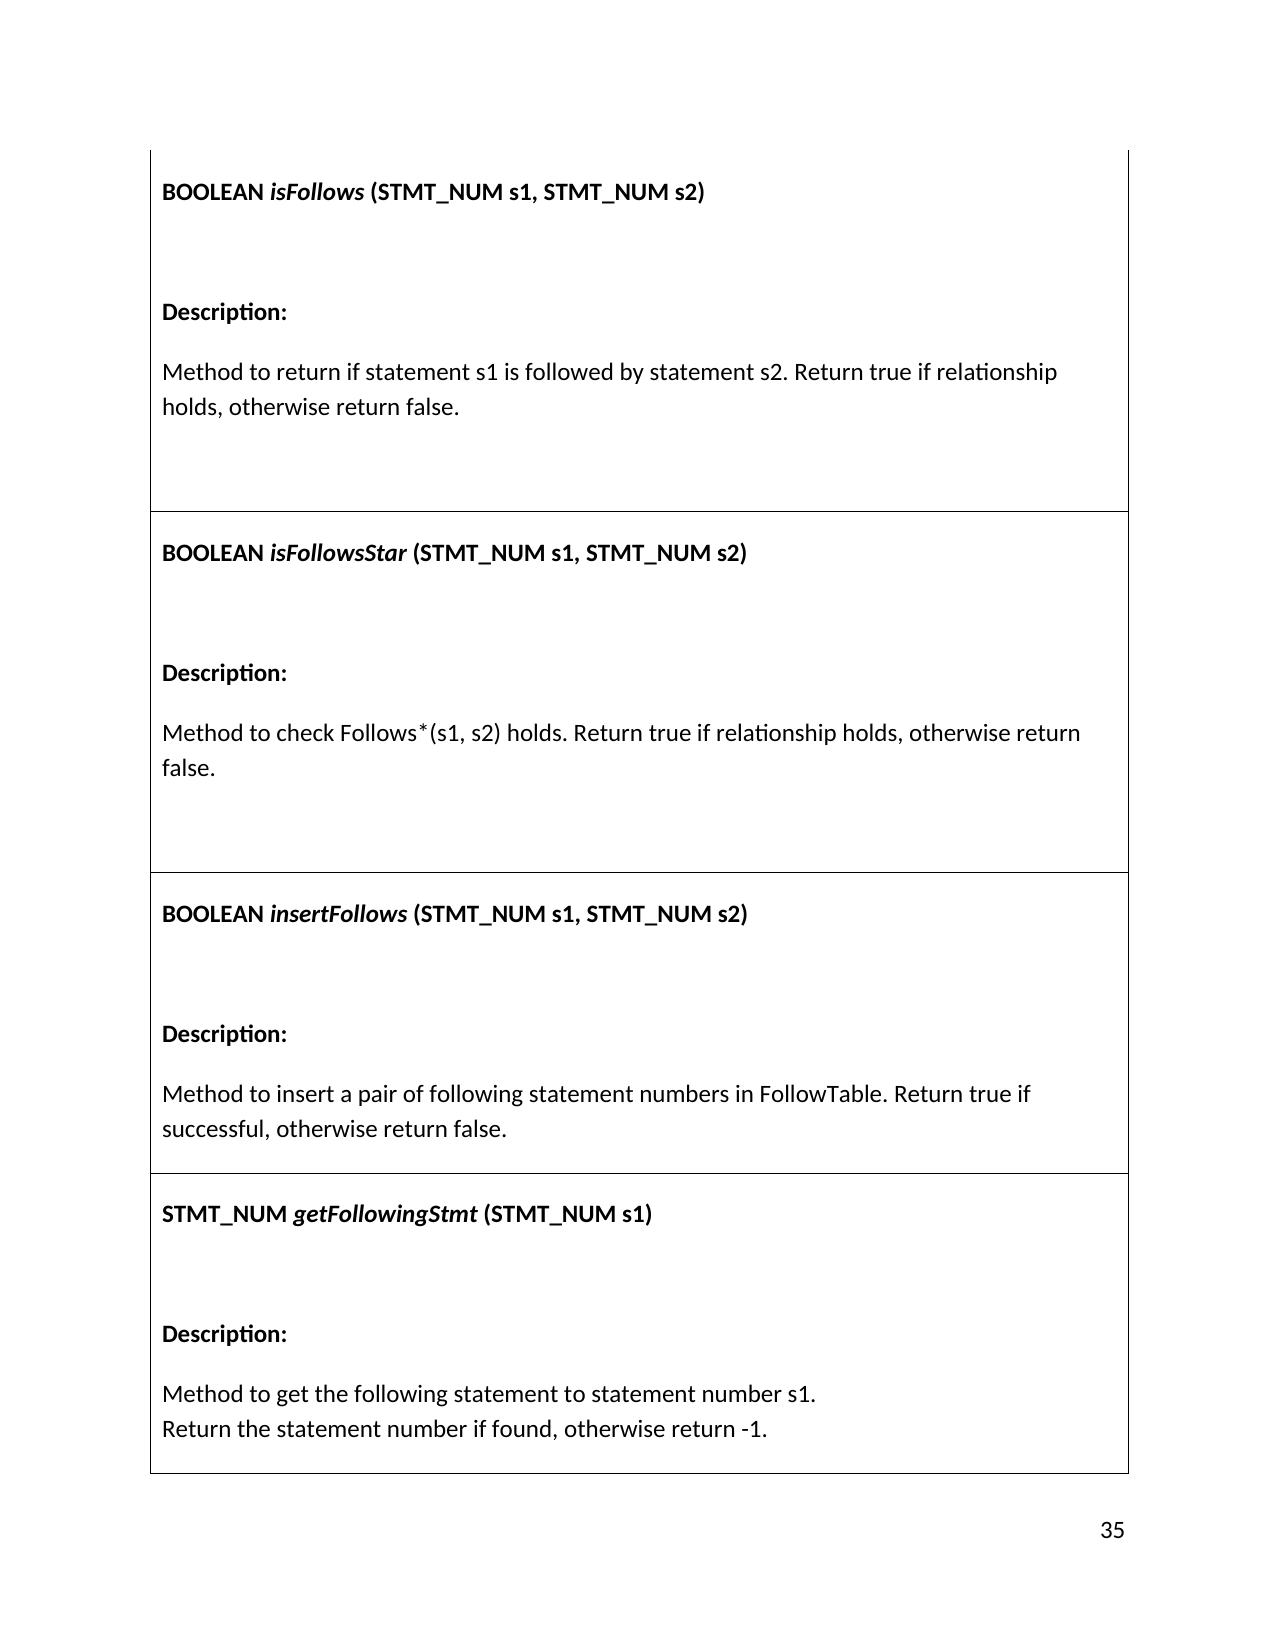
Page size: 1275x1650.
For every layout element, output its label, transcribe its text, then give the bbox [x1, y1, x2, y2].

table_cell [151, 150, 1128, 511]
table_cell BOOLEAN insertFollows (STMT_NUM s1, STMT_NUM s2) Description: Method to insert a pair of following statement numbers in FollowTable. Return true if successful, otherwise return false. [151, 873, 1128, 1172]
table_cell BOOLEAN isFollowsStar (STMT_NUM s1, STMT_NUM s2) Description: Method to check Follows*(s1, s2) holds. Return true if relationship holds, otherwise return false. [151, 512, 1128, 872]
table_cell STMT_NUM getFollowingStmt (STMT_NUM s1) Description: Method to get the following statement to statement number s1. Return the statement number if found, otherwise return -1. [151, 1174, 1128, 1473]
